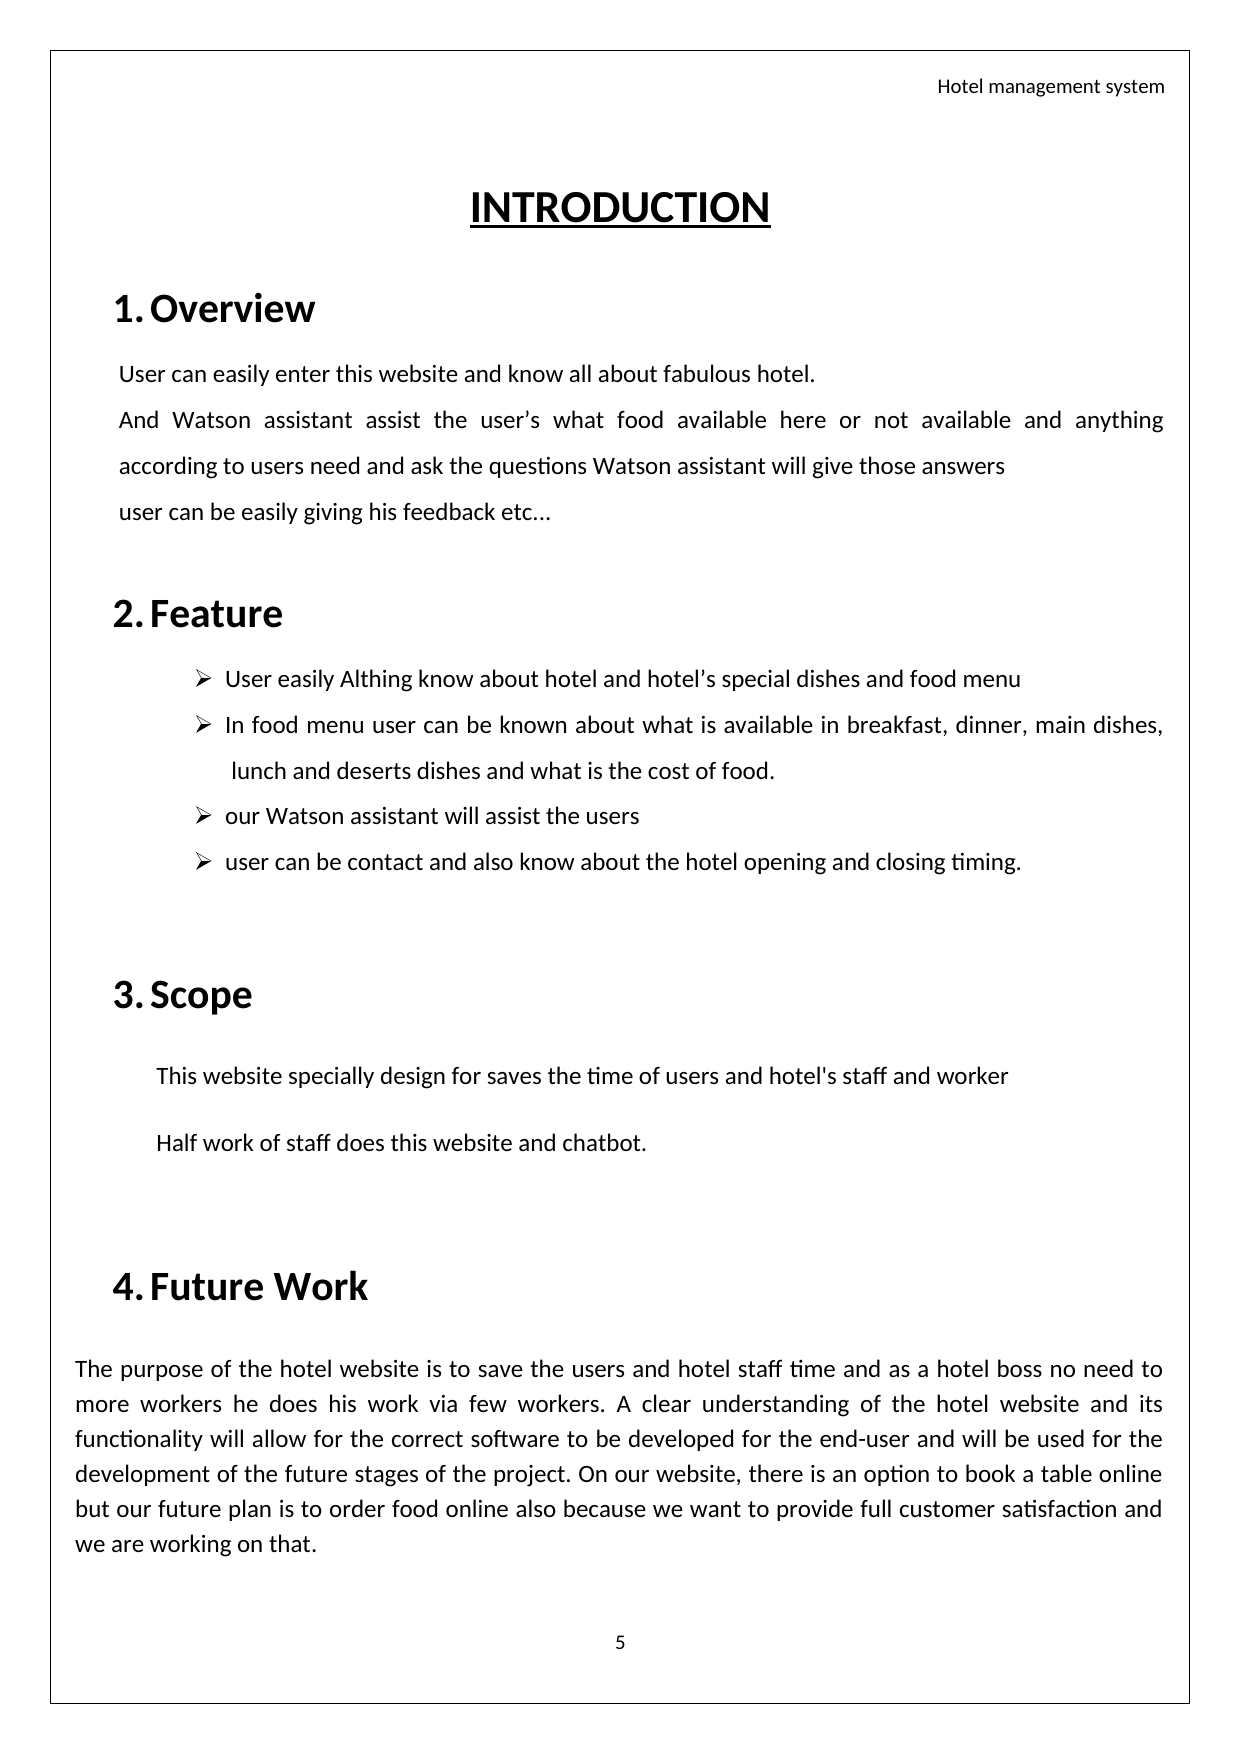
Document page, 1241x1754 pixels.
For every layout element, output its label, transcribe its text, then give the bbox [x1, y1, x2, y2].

list our Watson assistant will assist the users [194, 801, 1165, 831]
list user can be easily giving his feedback etc... [119, 496, 1165, 526]
list And Watson assistant assist the user’s what food available here or not available and anything according to users need and ask the questions Watson assistant will give those answers [119, 404, 1165, 480]
list Scope [112, 968, 1165, 1018]
list In food menu user can be known about what is available in breakfast, dinner, main dishes, lunch and deserts dishes and what is the cost of food. [194, 709, 1165, 785]
list Feature [112, 587, 1165, 638]
text This website specially design for saves the time of users and hotel's staff and worker [156, 1061, 1165, 1091]
list user can be contact and also know about the hotel opening and closing timing. [194, 846, 1165, 877]
text INTRODUCTION [75, 177, 1165, 233]
list User can easily enter this website and know all about fabulous hotel. [119, 358, 1165, 389]
text Half work of staff does this website and chatbot. [156, 1127, 1165, 1158]
text The purpose of the hotel website is to save the users and hotel staff time and as a hotel boss no need to more workers he does his work via few workers. A clear understanding of the hotel website and its functionality will allow for the correct software to be developed for the end-user and will be used for the development of the future stages of the project. On our website, there is an option to book a table online but our future plan is to order food online also because we want to provide full customer satisfaction and we are working on that. [75, 1353, 1165, 1559]
list Overview [112, 282, 1165, 333]
list Future Work [112, 1260, 1165, 1311]
list User easily Althing know about hotel and hotel’s special dishes and food menu [194, 663, 1165, 694]
